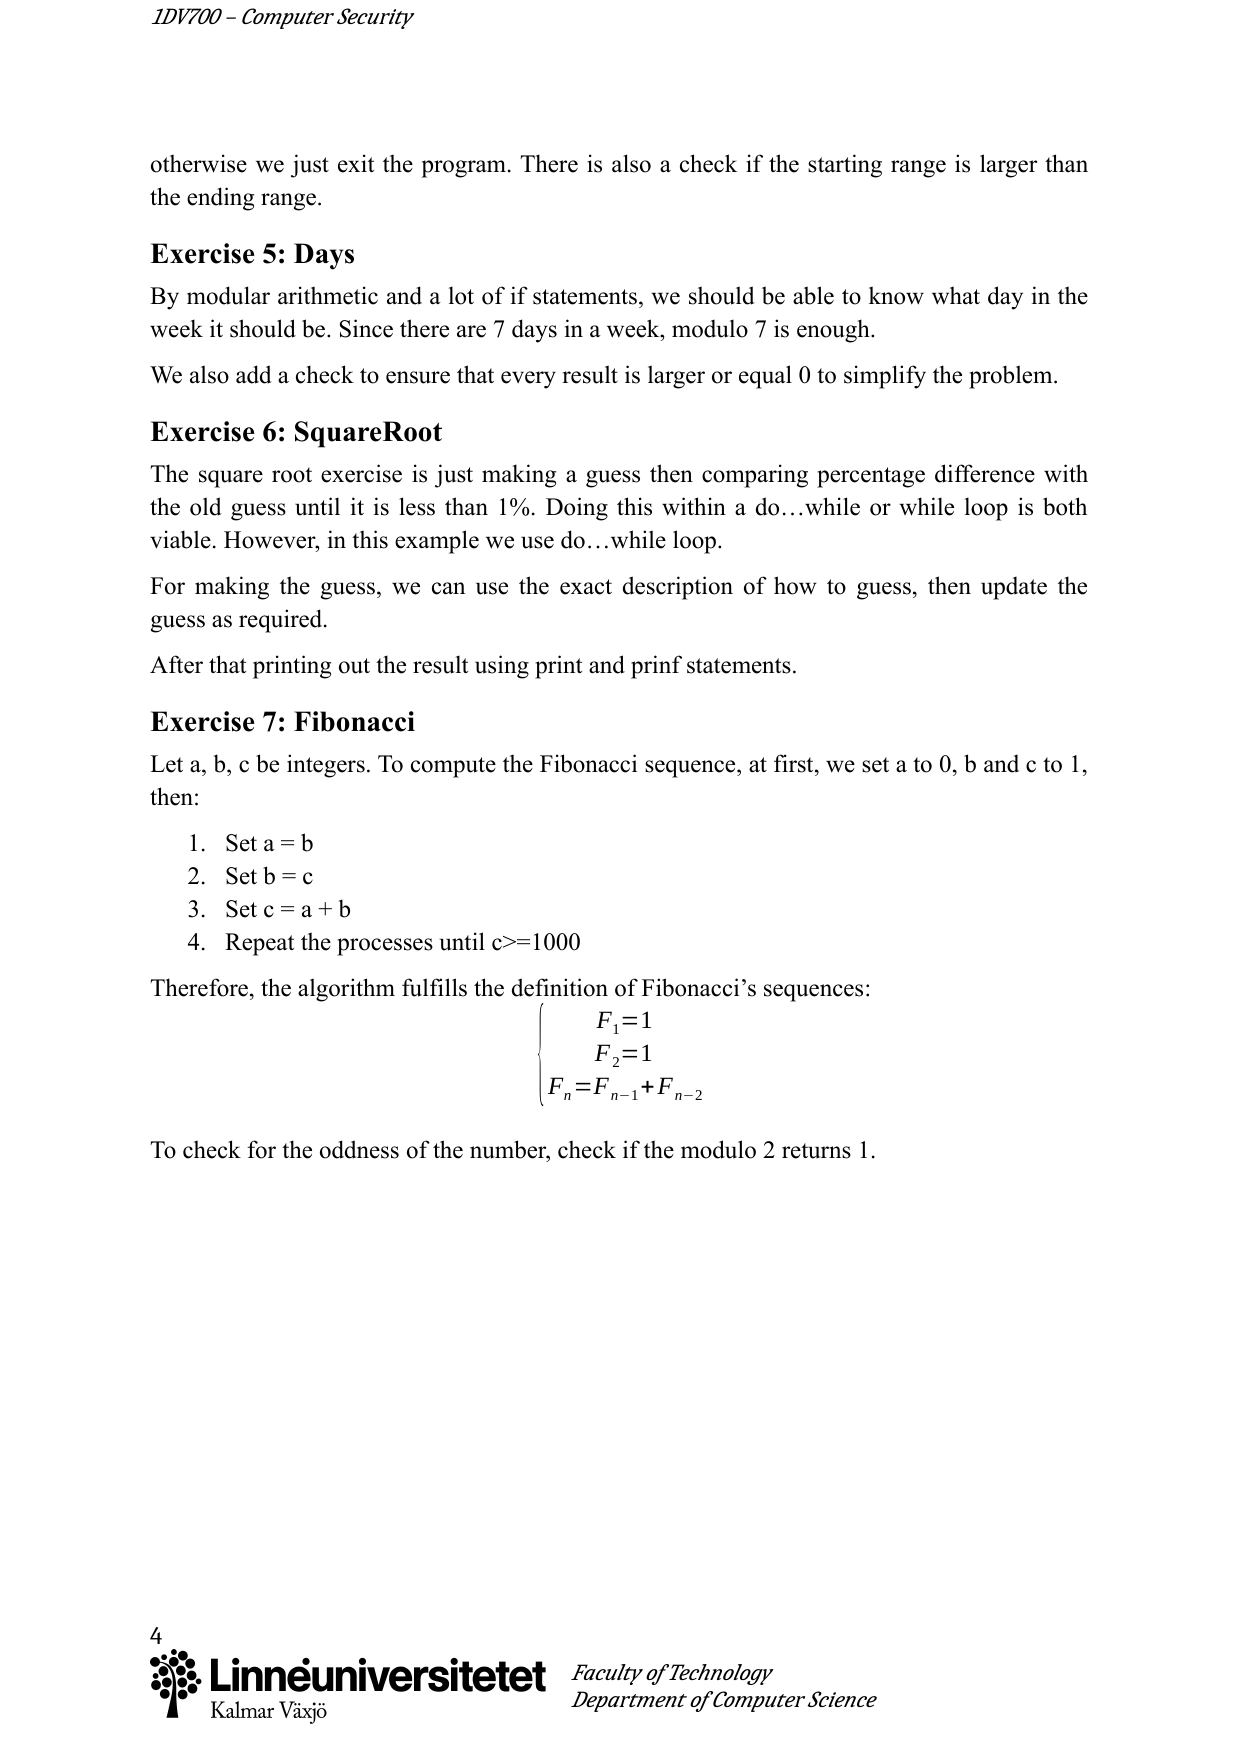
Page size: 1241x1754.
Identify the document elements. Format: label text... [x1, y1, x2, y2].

text Let a, b, c be integers. To compute the Fibonacci sequence, at first, we set a to 0, b and c to 1, then: [150, 750, 1090, 811]
subtitle Exercise 6: SquareRoot [150, 415, 1090, 447]
list Set b = c [187, 862, 1090, 890]
list Set c = a + b [187, 895, 1090, 923]
list Set a = b [187, 829, 1090, 857]
text Therefore, the algorithm fulfills the definition of Fibonacci’s sequences: [150, 974, 1090, 1002]
picture [150, 1649, 546, 1724]
text By modular arithmetic and a lot of if statements, we should be able to know what day in the week it should be. Since there are 7 days in a week, modulo 7 is enough. [150, 282, 1090, 343]
subtitle Exercise 5: Days [150, 237, 1090, 269]
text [150, 150, 1090, 211]
text To check for the oddness of the number, check if the modulo 2 returns 1. [150, 1136, 1090, 1163]
text We also add a check to ensure that every result is larger or equal 0 to simplify the problem. [150, 361, 1090, 389]
text The square root exercise is just making a guess then comparing percentage difference with the old guess until it is less than 1%. Doing this within a do…while or while loop is both viable. However, in this example we use do…while loop. [150, 460, 1090, 554]
text For making the guess, we can use the exact description of how to guess, then update the guess as required. [150, 572, 1090, 633]
text After that printing out the result using print and prinf statements. [150, 651, 1090, 679]
subtitle Exercise 7: Fibonacci [150, 705, 1090, 737]
list Repeat the processes until c>=1000 [187, 928, 1090, 956]
